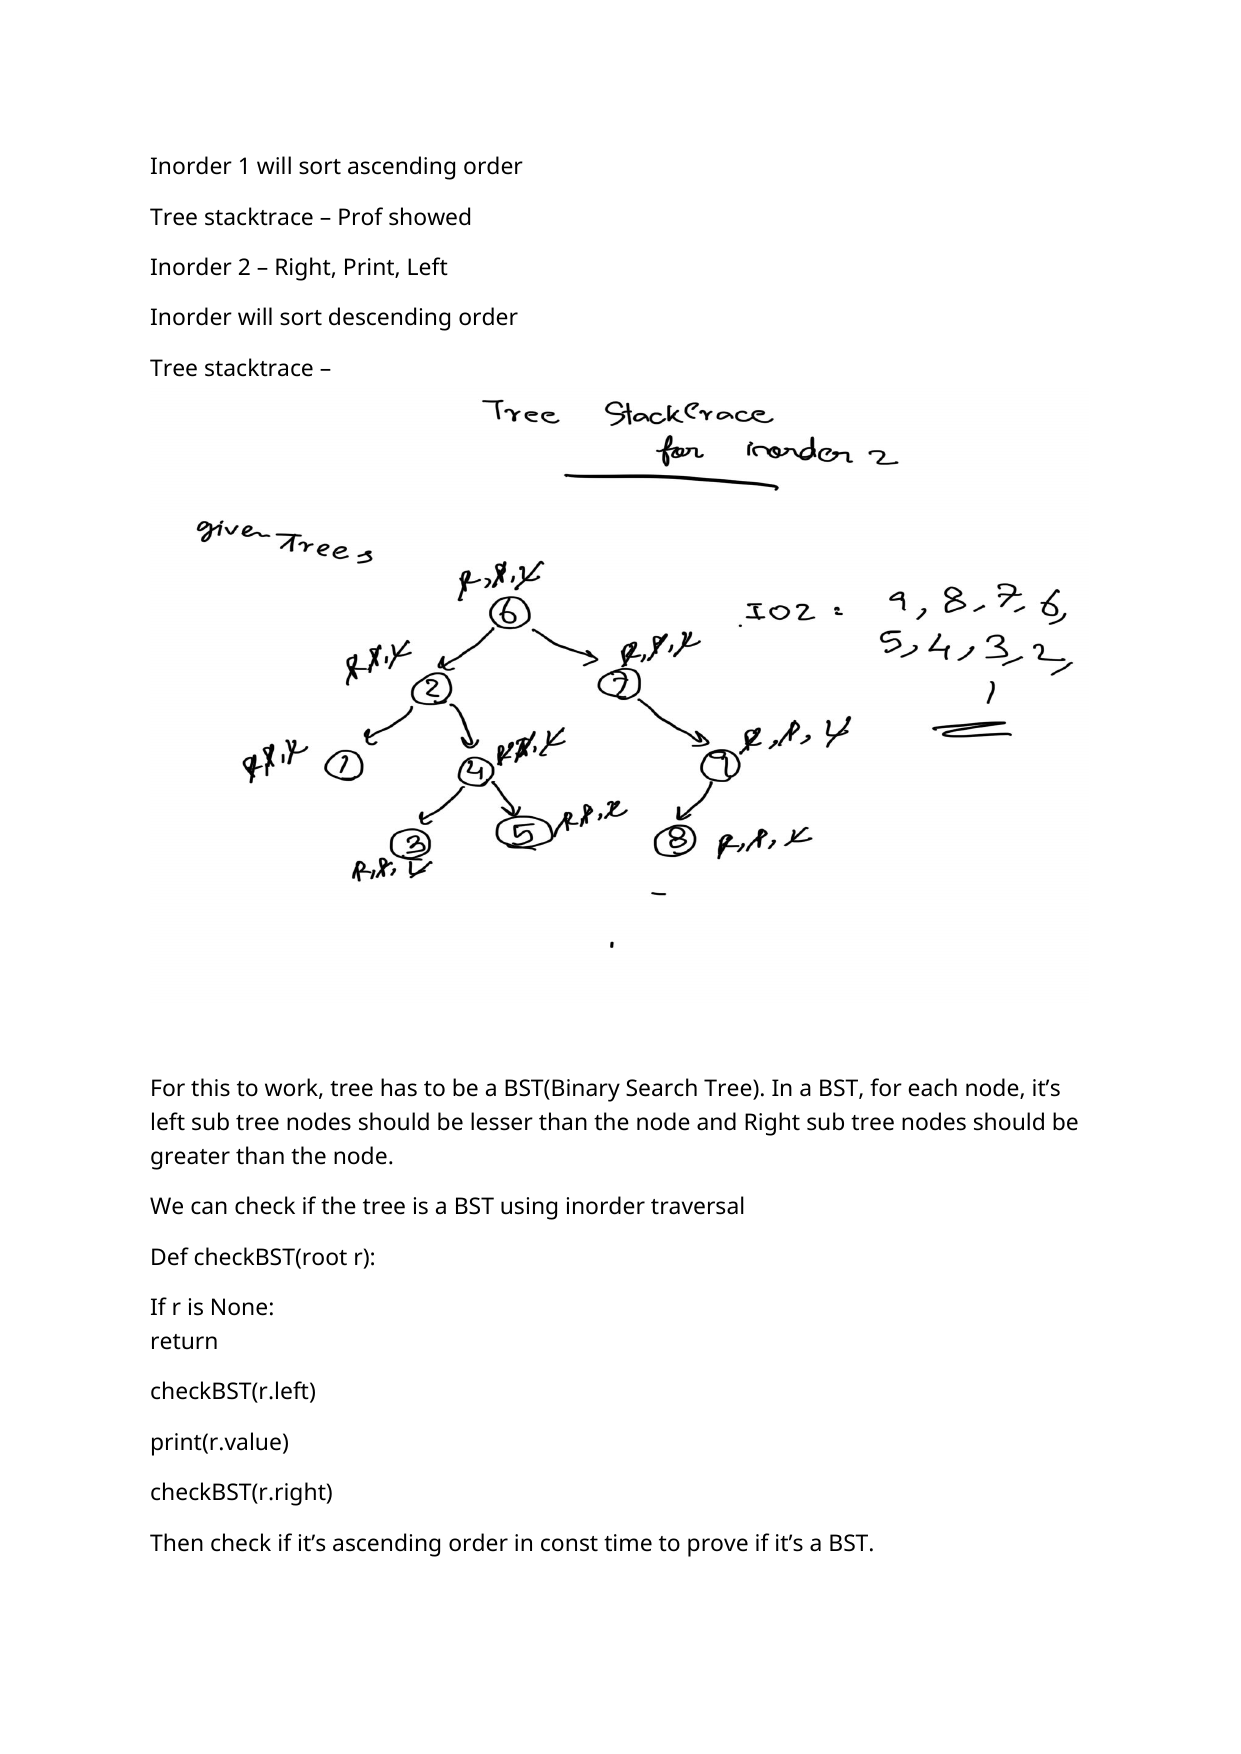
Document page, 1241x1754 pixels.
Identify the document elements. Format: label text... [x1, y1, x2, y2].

text Inorder 1 will sort ascending order [150, 150, 1090, 181]
text Def checkBST(root r): [150, 1241, 1090, 1272]
text Inorder 2 – Right, Print, Left [150, 251, 1090, 282]
text Then check if it’s ascending order in const time to prove if it’s a BST. [150, 1526, 1090, 1558]
text print(r.value) [150, 1426, 1090, 1457]
text We can check if the tree is a BST using inorder traversal [150, 1190, 1090, 1221]
picture [150, 385, 1089, 1003]
text For this to work, tree has to be a BST(Binary Search Tree). In a BST, for each node, it’s left sub tree nodes should be lesser than the node and Right sub tree nodes should be greater than the node. [150, 1072, 1090, 1171]
text Inorder will sort descending order [150, 301, 1090, 332]
text Tree stacktrace – Prof showed [150, 200, 1090, 232]
text checkBST(r.left) [150, 1375, 1090, 1406]
text If r is None: return [150, 1291, 1090, 1356]
text checkBST(r.right) [150, 1476, 1090, 1507]
